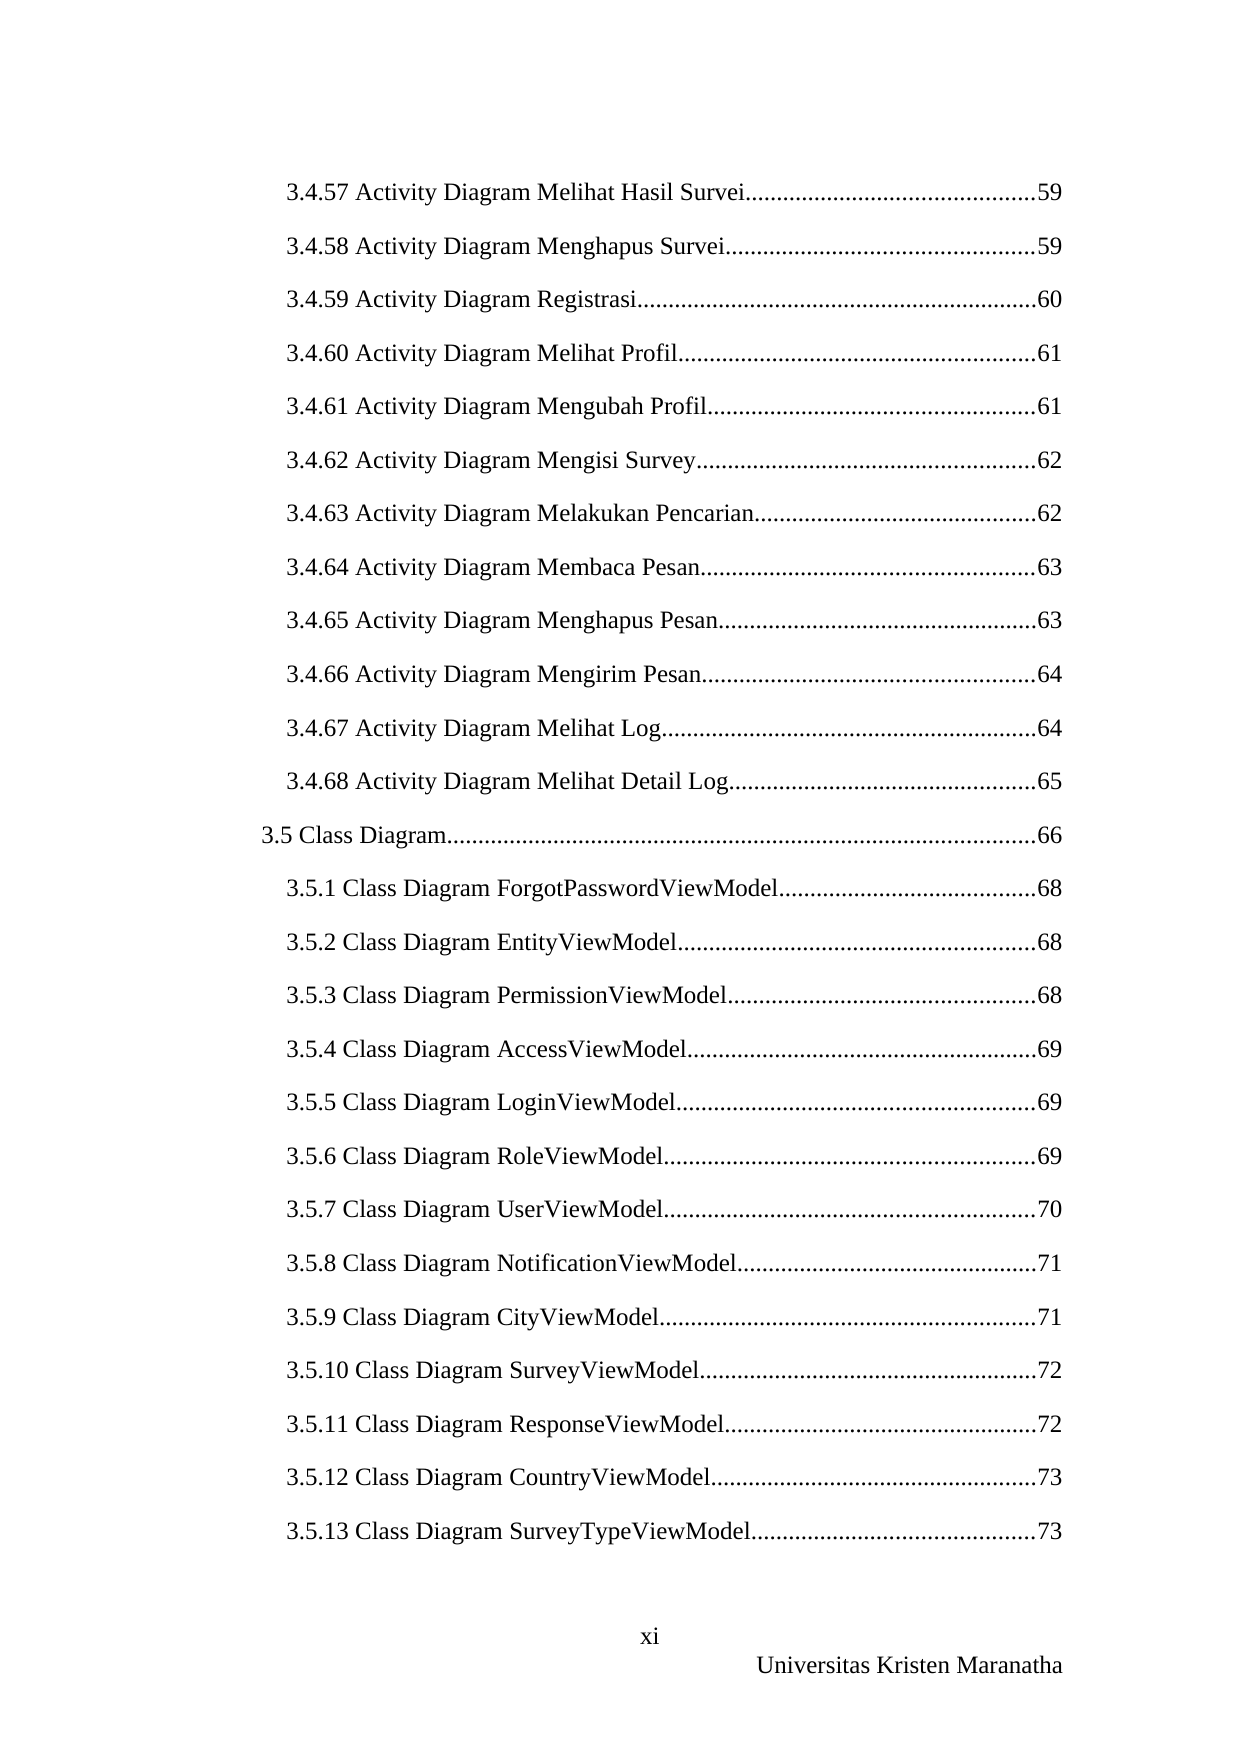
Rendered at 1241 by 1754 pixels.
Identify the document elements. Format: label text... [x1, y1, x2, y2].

text 3.5.1 Class Diagram ForgotPasswordViewModel 68 [286, 873, 1063, 902]
text 3.4.63 Activity Diagram Melakukan Pencarian 62 [286, 498, 1063, 527]
text 3.5.4 Class Diagram AccessViewModel 69 [286, 1034, 1063, 1063]
text 3.4.61 Activity Diagram Mengubah Profil 61 [286, 391, 1063, 420]
text 3.4.60 Activity Diagram Melihat Profil 61 [286, 338, 1063, 367]
text 3.4.58 Activity Diagram Menghapus Survei 59 [286, 231, 1063, 259]
text 3.5.12 Class Diagram CountryViewModel 73 [286, 1462, 1063, 1491]
text 3.5.7 Class Diagram UserViewModel 70 [286, 1194, 1063, 1223]
text 3.5.10 Class Diagram SurveyViewModel 72 [286, 1355, 1063, 1384]
text 3.4.62 Activity Diagram Mengisi Survey 62 [286, 445, 1063, 474]
text 3.5.3 Class Diagram PermissionViewModel 68 [286, 980, 1063, 1009]
text 3.5.13 Class Diagram SurveyTypeViewModel 73 [286, 1516, 1063, 1544]
text 3.4.68 Activity Diagram Melihat Detail Log 65 [286, 766, 1063, 795]
text 3.4.67 Activity Diagram Melihat Log 64 [286, 713, 1063, 741]
text 3.4.65 Activity Diagram Menghapus Pesan 63 [286, 606, 1063, 634]
text 3.5.8 Class Diagram NotificationViewModel 71 [286, 1248, 1063, 1277]
text 3.5.5 Class Diagram LoginViewModel 69 [286, 1087, 1063, 1116]
text 3.5 Class Diagram 66 [261, 820, 1063, 848]
text 3.5.9 Class Diagram CityViewModel 71 [286, 1302, 1063, 1330]
text 3.5.6 Class Diagram RoleViewModel 69 [286, 1141, 1063, 1170]
text 3.5.2 Class Diagram EntityViewModel 68 [286, 927, 1063, 956]
text 3.4.64 Activity Diagram Membaca Pesan 63 [286, 552, 1063, 581]
text 3.4.59 Activity Diagram Registrasi 60 [286, 284, 1063, 313]
text 3.4.66 Activity Diagram Mengirim Pesan 64 [286, 659, 1063, 688]
text 3.4.57 Activity Diagram Melihat Hasil Survei 59 [286, 177, 1063, 206]
text 3.5.11 Class Diagram ResponseViewModel 72 [286, 1409, 1063, 1437]
